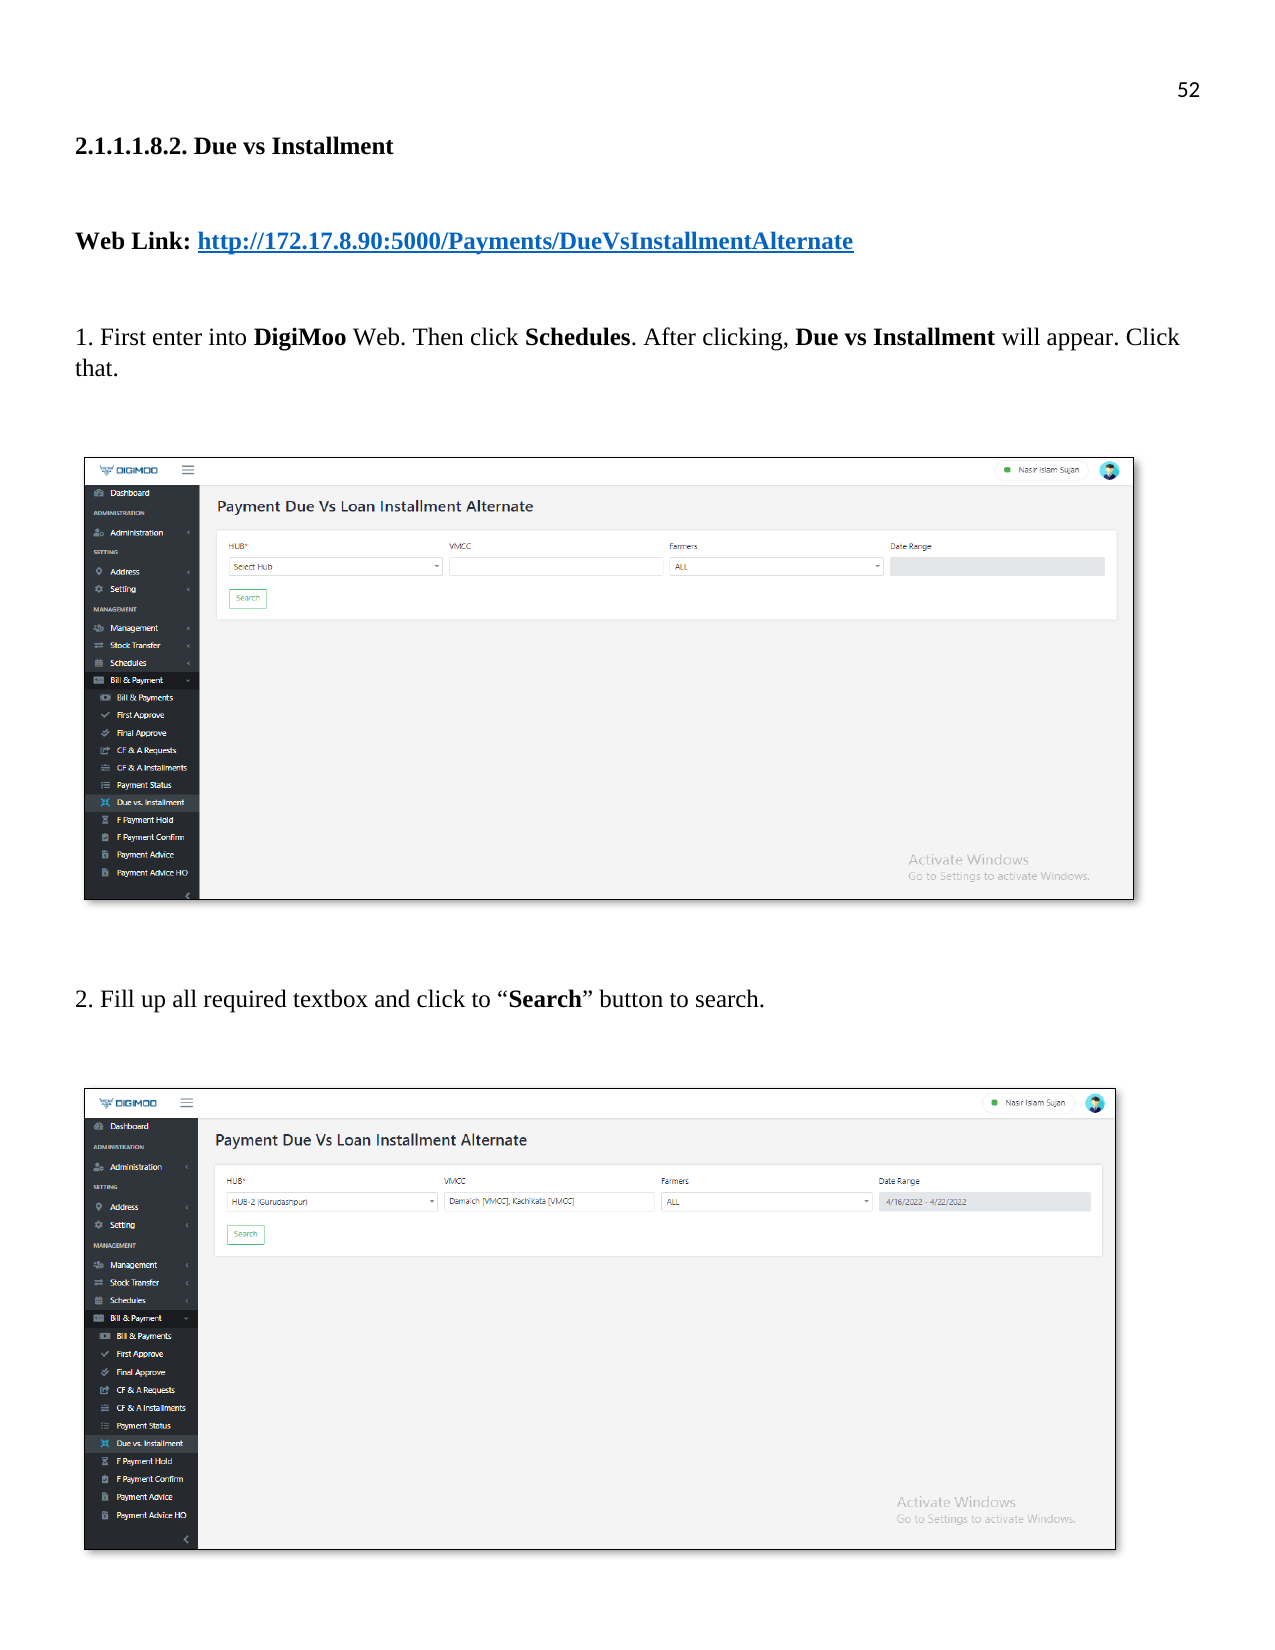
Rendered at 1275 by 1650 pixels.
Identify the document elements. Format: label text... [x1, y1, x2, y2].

picture [85, 458, 1133, 899]
text Web Link: http://172.17.8.90:5000/Payments/DueVsInstallmentAlternate [75, 226, 1200, 255]
text 2. Fill up all required textbox and click to “Search” button to search. [75, 984, 1200, 1012]
text 2.1.1.1.8.2. Due vs Installment [75, 131, 1200, 160]
text 1. First enter into DigiMoo Web. Then click Schedules. After clicking, Due vs Installment will appear. Click that. [75, 322, 1200, 382]
picture [85, 1089, 1115, 1549]
